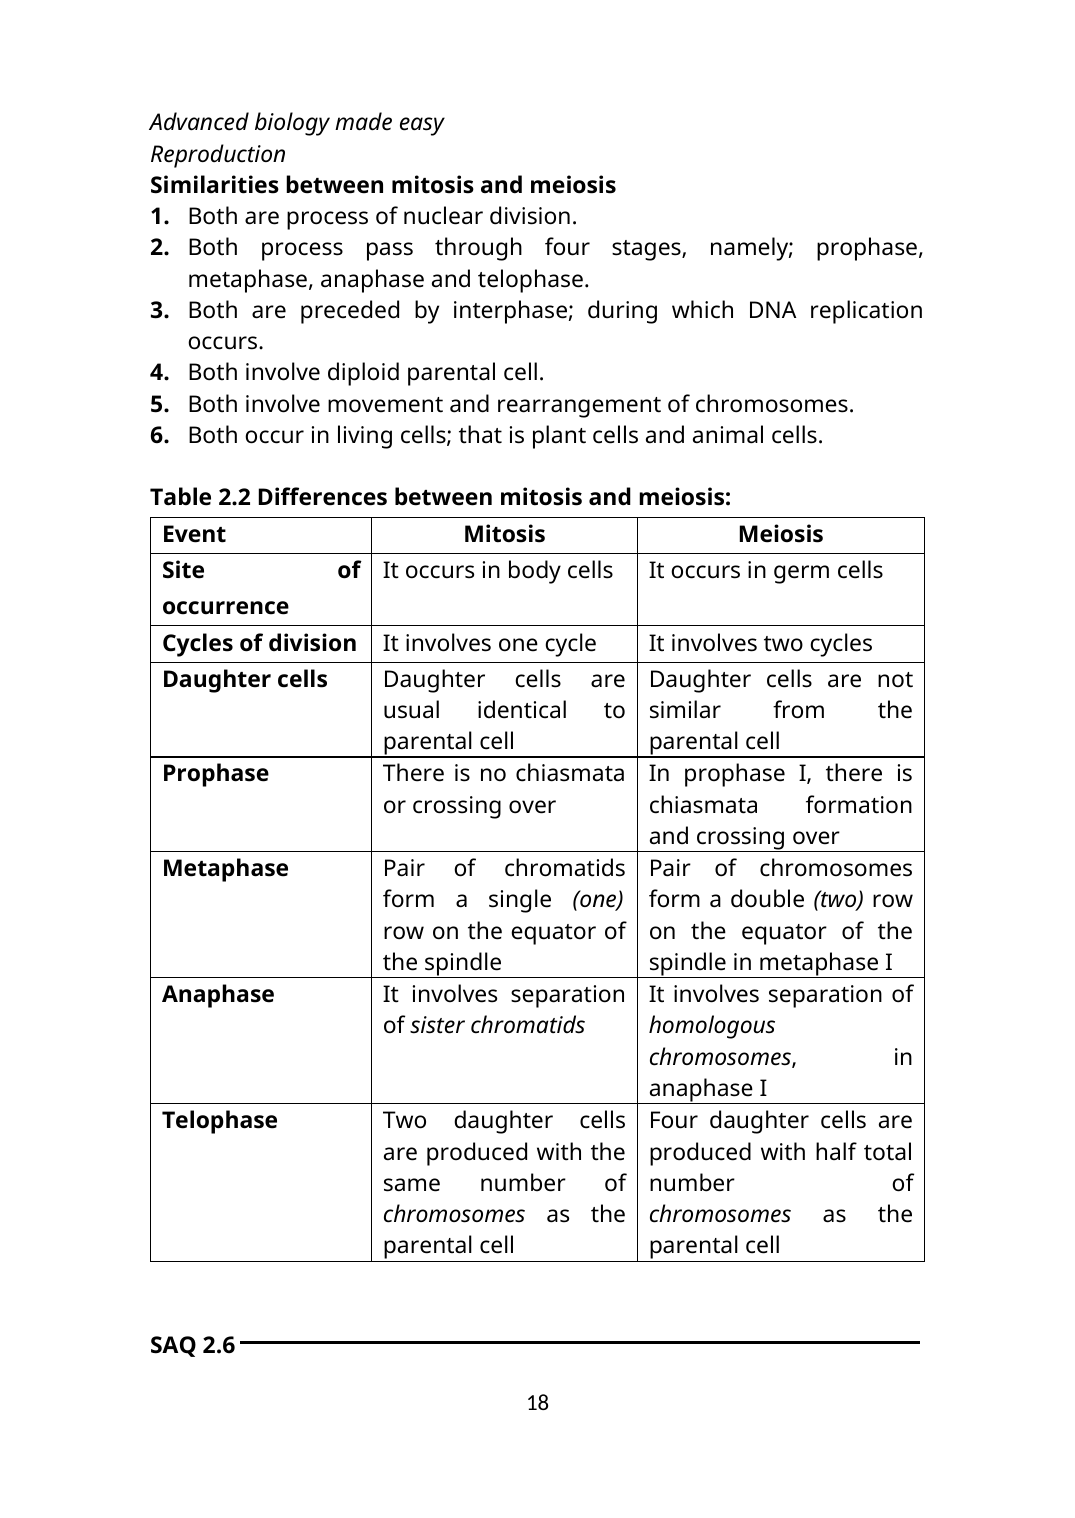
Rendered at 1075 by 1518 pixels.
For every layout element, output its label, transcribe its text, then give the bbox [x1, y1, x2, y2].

table_cell It involves one cycle [372, 626, 637, 662]
list Both are preceded by interphase; during which DNA replication occurs. [150, 294, 925, 356]
table_cell It occurs in germ cells [638, 554, 924, 625]
table_cell It involves separation of homologous chromosomes, in anaphase I [638, 978, 924, 1103]
list Both involve movement and rearrangement of chromosomes. [150, 387, 925, 419]
table_cell It occurs in body cells [372, 554, 637, 625]
table_cell Pair of chromatids form a single (one) row on the equator of the spindle [372, 852, 637, 977]
table_cell Anaphase [151, 978, 371, 1103]
table_cell Metaphase [151, 852, 371, 977]
table_cell Site of occurrence [151, 554, 371, 625]
table_cell Telophase [151, 1104, 371, 1261]
table_cell Two daughter cells are produced with the same number of chromosomes as the parental cell [372, 1104, 637, 1261]
table_cell It involves two cycles [638, 626, 924, 662]
table_header Event [151, 518, 371, 553]
table_cell In prophase I, there is chiasmata formation and crossing over [638, 758, 924, 851]
list Both are process of nuclear division. [150, 200, 925, 231]
table_cell Daughter cells are not similar from the parental cell [638, 663, 924, 756]
table_cell It involves separation of sister chromatids [372, 978, 637, 1103]
table_cell Daughter cells are usual identical to parental cell [372, 663, 637, 756]
table_cell Prophase [151, 758, 371, 851]
list Both process pass through four stages, namely; prophase, metaphase, anaphase and telophase. [150, 231, 925, 294]
list Both occur in living cells; that is plant cells and animal cells. [150, 419, 925, 450]
text Table 2.2 Differences between mitosis and meiosis: [150, 481, 925, 512]
text Similarities between mitosis and meiosis [150, 169, 925, 200]
table_cell Pair of chromosomes form a double (two) row on the equator of the spindle in metaphase I [638, 852, 924, 977]
table_cell Four daughter cells are produced with half total number of chromosomes as the parental cell [638, 1104, 924, 1261]
text SAQ 2.6 [150, 1329, 925, 1360]
table_cell Daughter cells [151, 663, 371, 756]
table_header Meiosis [638, 518, 924, 553]
table_cell Cycles of division [151, 626, 371, 662]
list Both involve diploid parental cell. [150, 356, 925, 387]
table_cell There is no chiasmata or crossing over [372, 758, 637, 851]
table_header Mitosis [372, 518, 637, 553]
